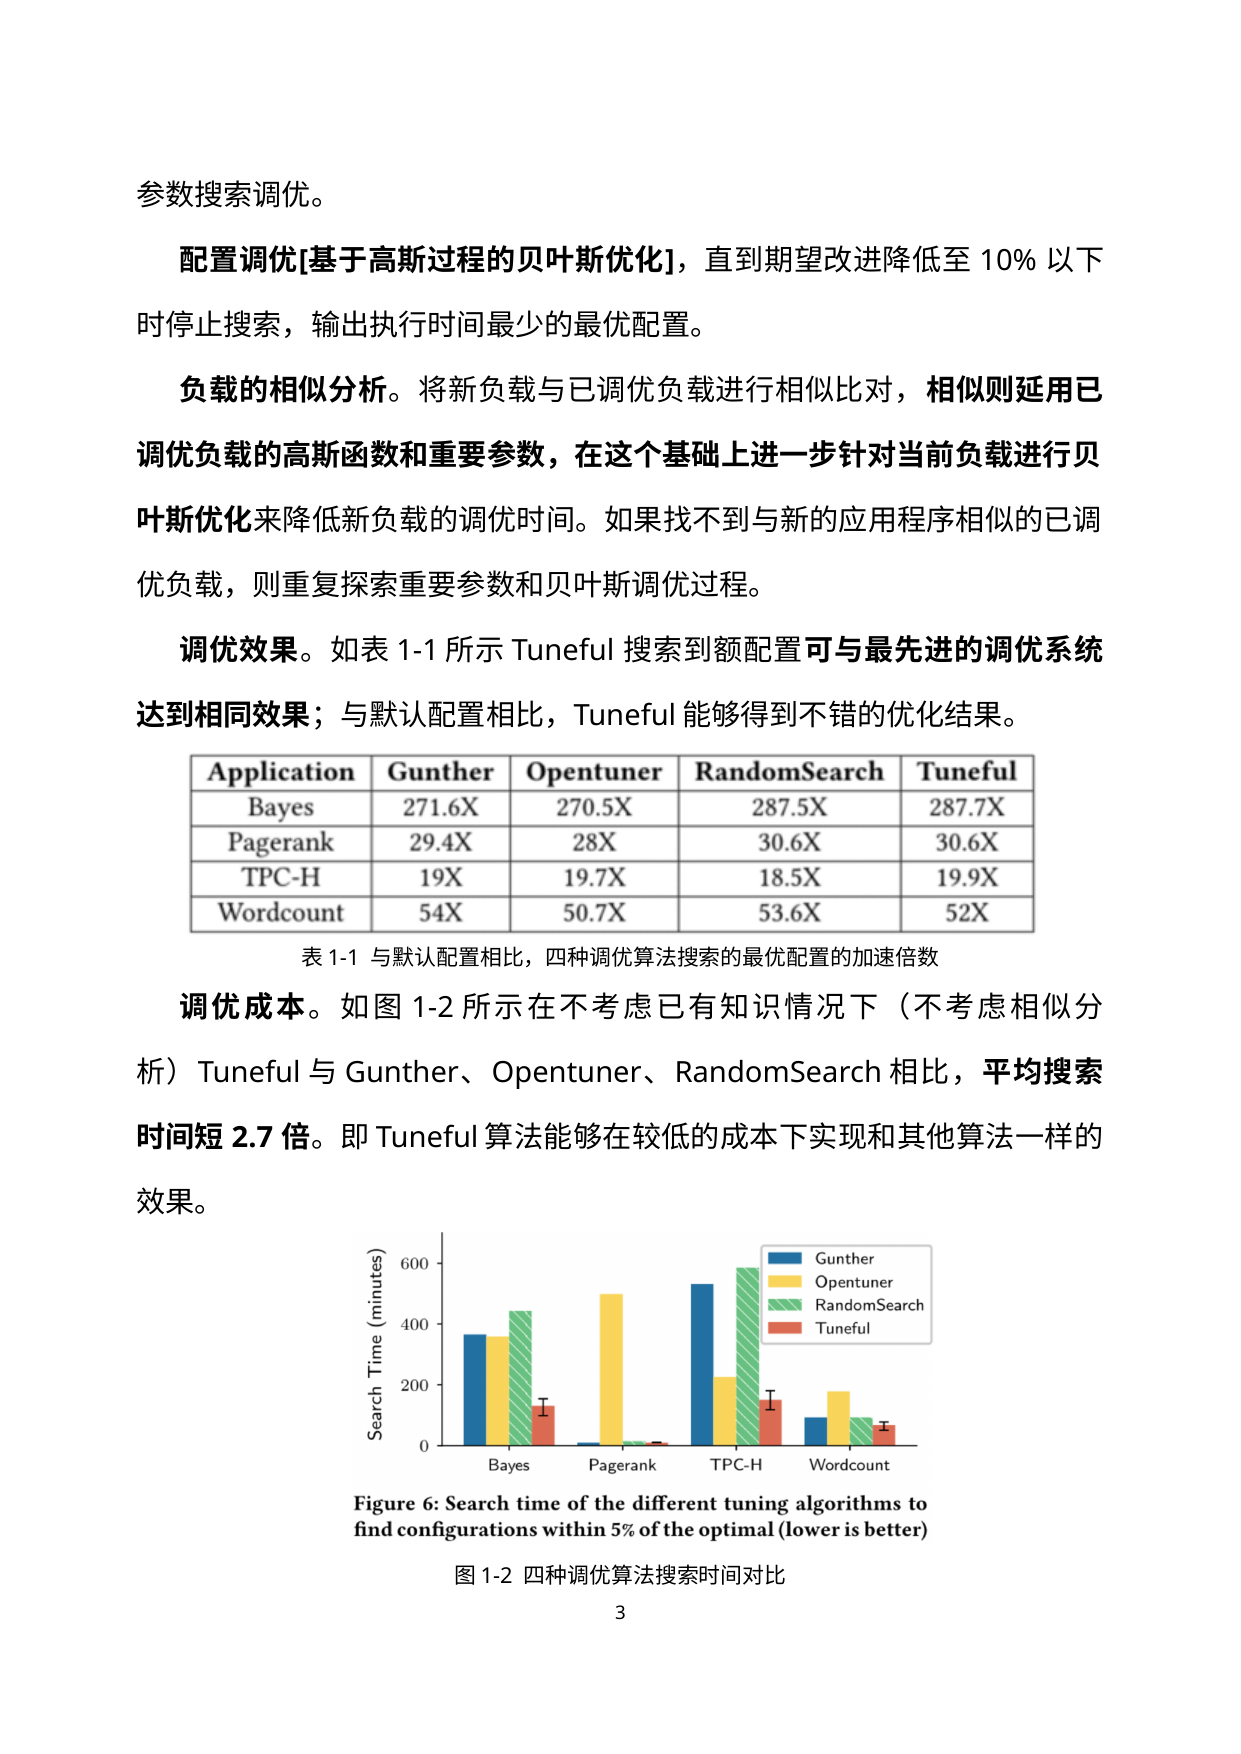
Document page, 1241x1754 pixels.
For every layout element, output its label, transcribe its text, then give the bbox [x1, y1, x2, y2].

text 调优成本。如图1-2所示在不考虑已有知识情况下（不考虑相似分析）Tuneful与Gunther、Opentuner、RandomSearch相比，平均搜索时间短 2.7 倍。即Tuneful算法能够在较低的成本下实现和其他算法一样的效果。 [136, 972, 1104, 1232]
text 调优效果。如表1-1所示Tuneful 搜索到额配置可与最先进的调优系统达到相同效果；与默认配置相比，Tuneful能够得到不错的优化结果。 [136, 615, 1104, 745]
text 负载的相似分析。将新负载与已调优负载进行相似比对，相似则延用已调优负载的高斯函数和重要参数，在这个基础上进一步针对当前负载进行贝叶斯优化来降低新负载的调优时间。如果找不到与新的应用程序相似的已调优负载，则重复探索重要参数和贝叶斯调优过程。 [136, 355, 1104, 615]
text 配置调优[基于高斯过程的贝叶斯优化]，直到期望改进降低至 10% 以下时停止搜索，输出执行时间最少的最优配置。 [136, 225, 1104, 355]
picture [179, 748, 1045, 936]
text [136, 160, 1104, 225]
picture [349, 1232, 935, 1547]
text 图1-2 四种调优算法搜索时间对比 [136, 1557, 1104, 1590]
text 表1-1 与默认配置相比，四种调优算法搜索的最优配置的加速倍数 [136, 940, 1104, 972]
